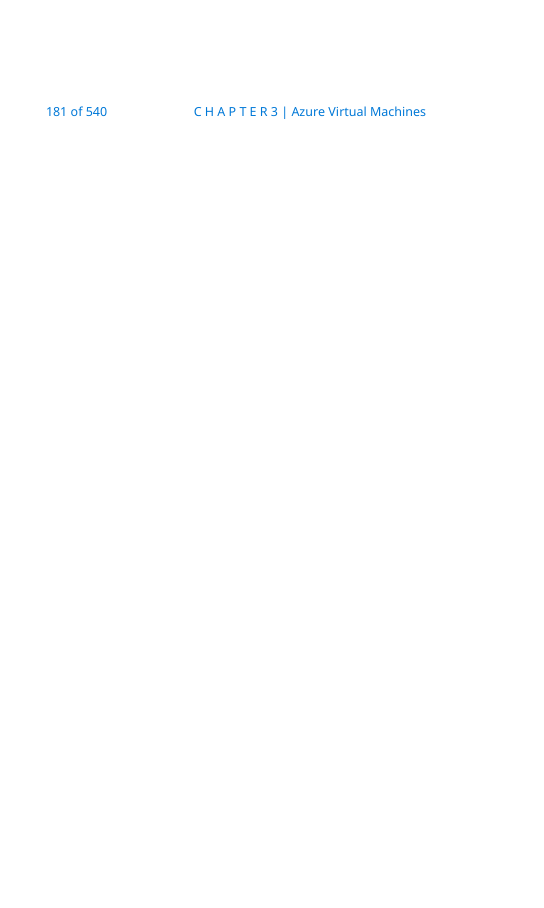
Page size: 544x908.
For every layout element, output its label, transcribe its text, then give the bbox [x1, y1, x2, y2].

text 181 of 540 C H A P T E R 3 | Azure Virtual Machines [46, 103, 491, 120]
